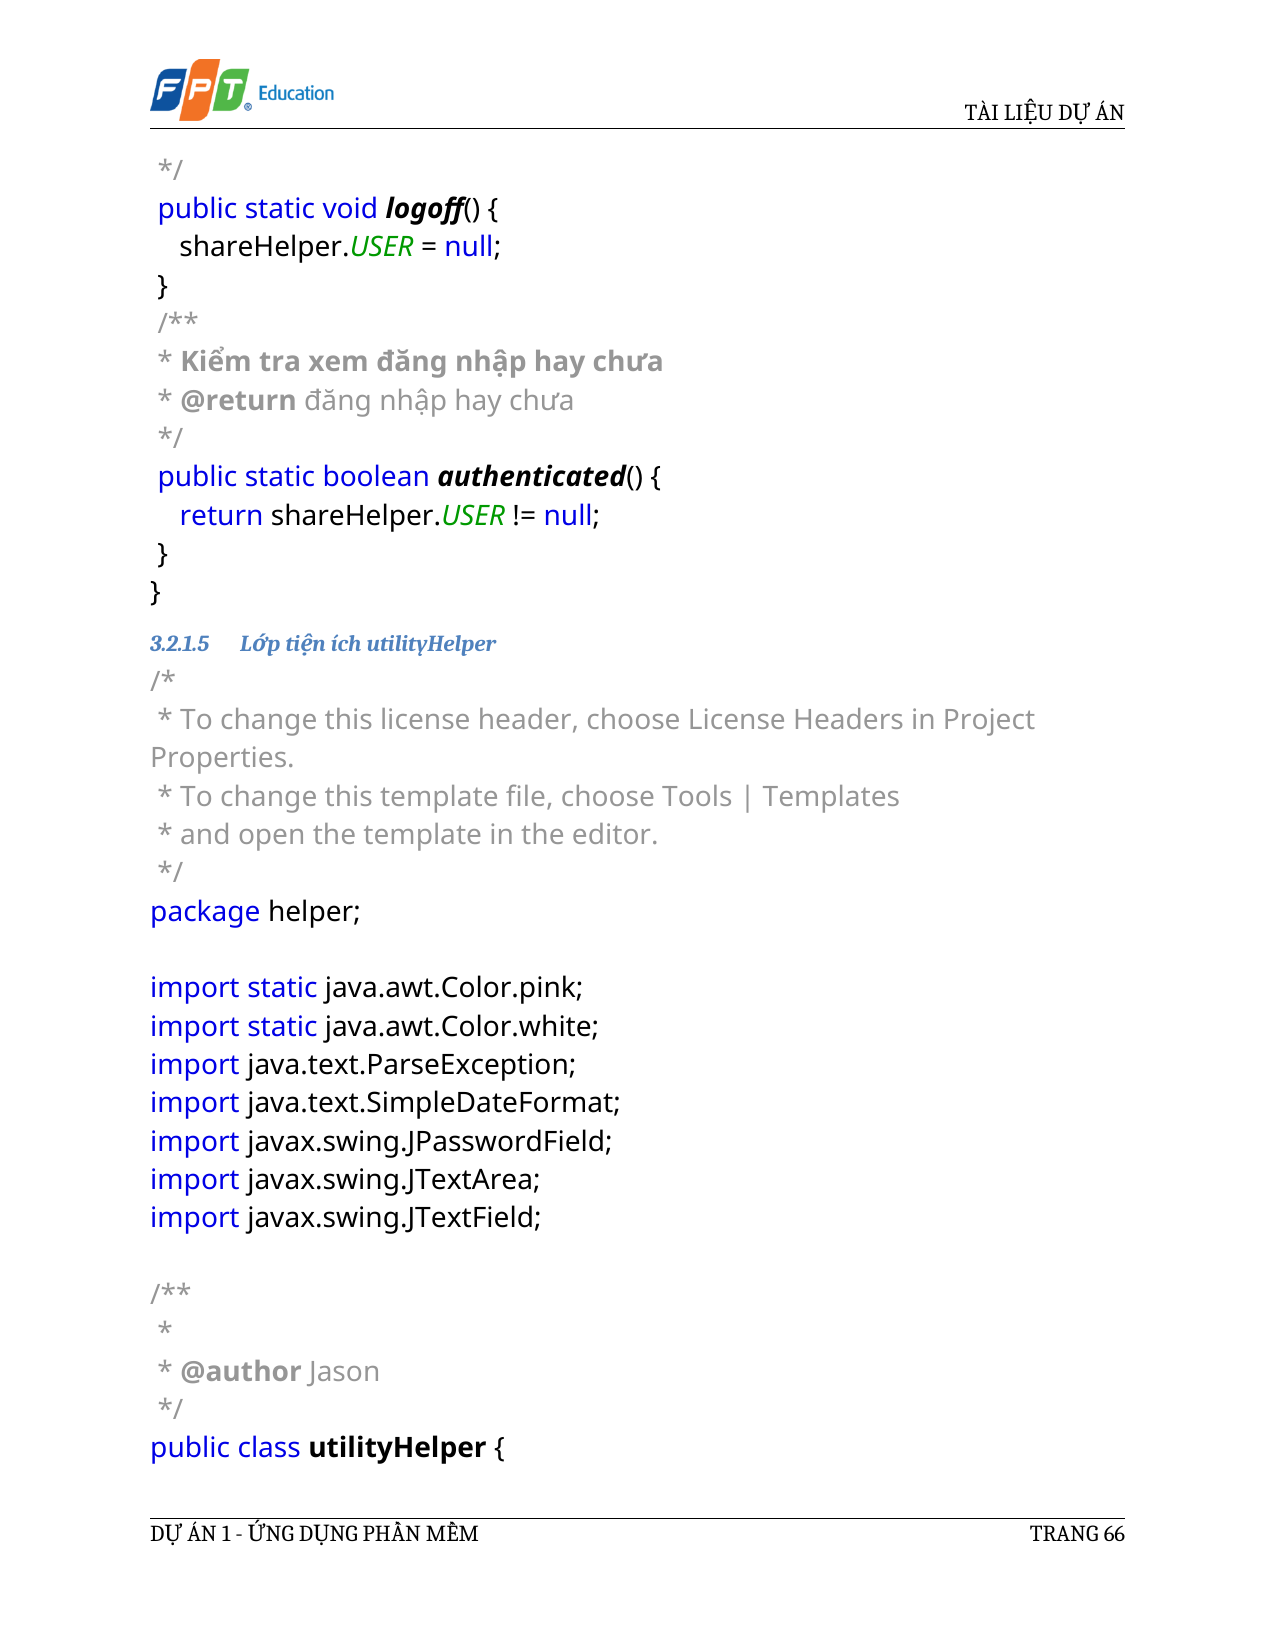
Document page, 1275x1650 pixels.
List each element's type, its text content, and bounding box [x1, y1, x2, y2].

picture [150, 59, 336, 121]
text } [150, 265, 1125, 303]
text import java.text.ParseException; [150, 1044, 1125, 1083]
text /** [150, 303, 1125, 342]
text * To change this template file, choose Tools | Templates [150, 776, 1125, 814]
text public static boolean authenticated() { [150, 457, 1125, 495]
text import static java.awt.Color.white; [150, 1006, 1125, 1044]
text import javax.swing.JTextArea; [150, 1159, 1125, 1198]
text import java.text.SimpleDateFormat; [150, 1083, 1125, 1121]
text * [150, 1313, 1125, 1351]
text public class utilityHelper { [150, 1428, 1125, 1466]
text } [150, 572, 1125, 610]
text /* [150, 661, 1125, 699]
text import javax.swing.JTextField; [150, 1198, 1125, 1236]
text shareHelper.USER = null; [150, 227, 1125, 265]
text package helper; [150, 891, 1125, 929]
text return shareHelper.USER != null; [150, 495, 1125, 533]
text */ [150, 853, 1125, 891]
text import javax.swing.JPasswordField; [150, 1121, 1125, 1159]
text * To change this license header, choose License Headers in Project Properties. [150, 699, 1125, 776]
text */ [150, 418, 1125, 457]
text } [150, 533, 1125, 572]
text */ [150, 1389, 1125, 1428]
text * @author Jason [150, 1351, 1125, 1389]
text * Kiểm tra xem đăng nhập hay chưa [150, 342, 1125, 380]
text import static java.awt.Color.pink; [150, 968, 1125, 1006]
subtitle Lớp tiện ích utilityHelper [150, 631, 1125, 657]
text */ [150, 150, 1125, 188]
text public static void logoff() { [150, 188, 1125, 227]
text * @return đăng nhập hay chưa [150, 380, 1125, 418]
text /** [150, 1274, 1125, 1313]
text * and open the template in the editor. [150, 814, 1125, 853]
